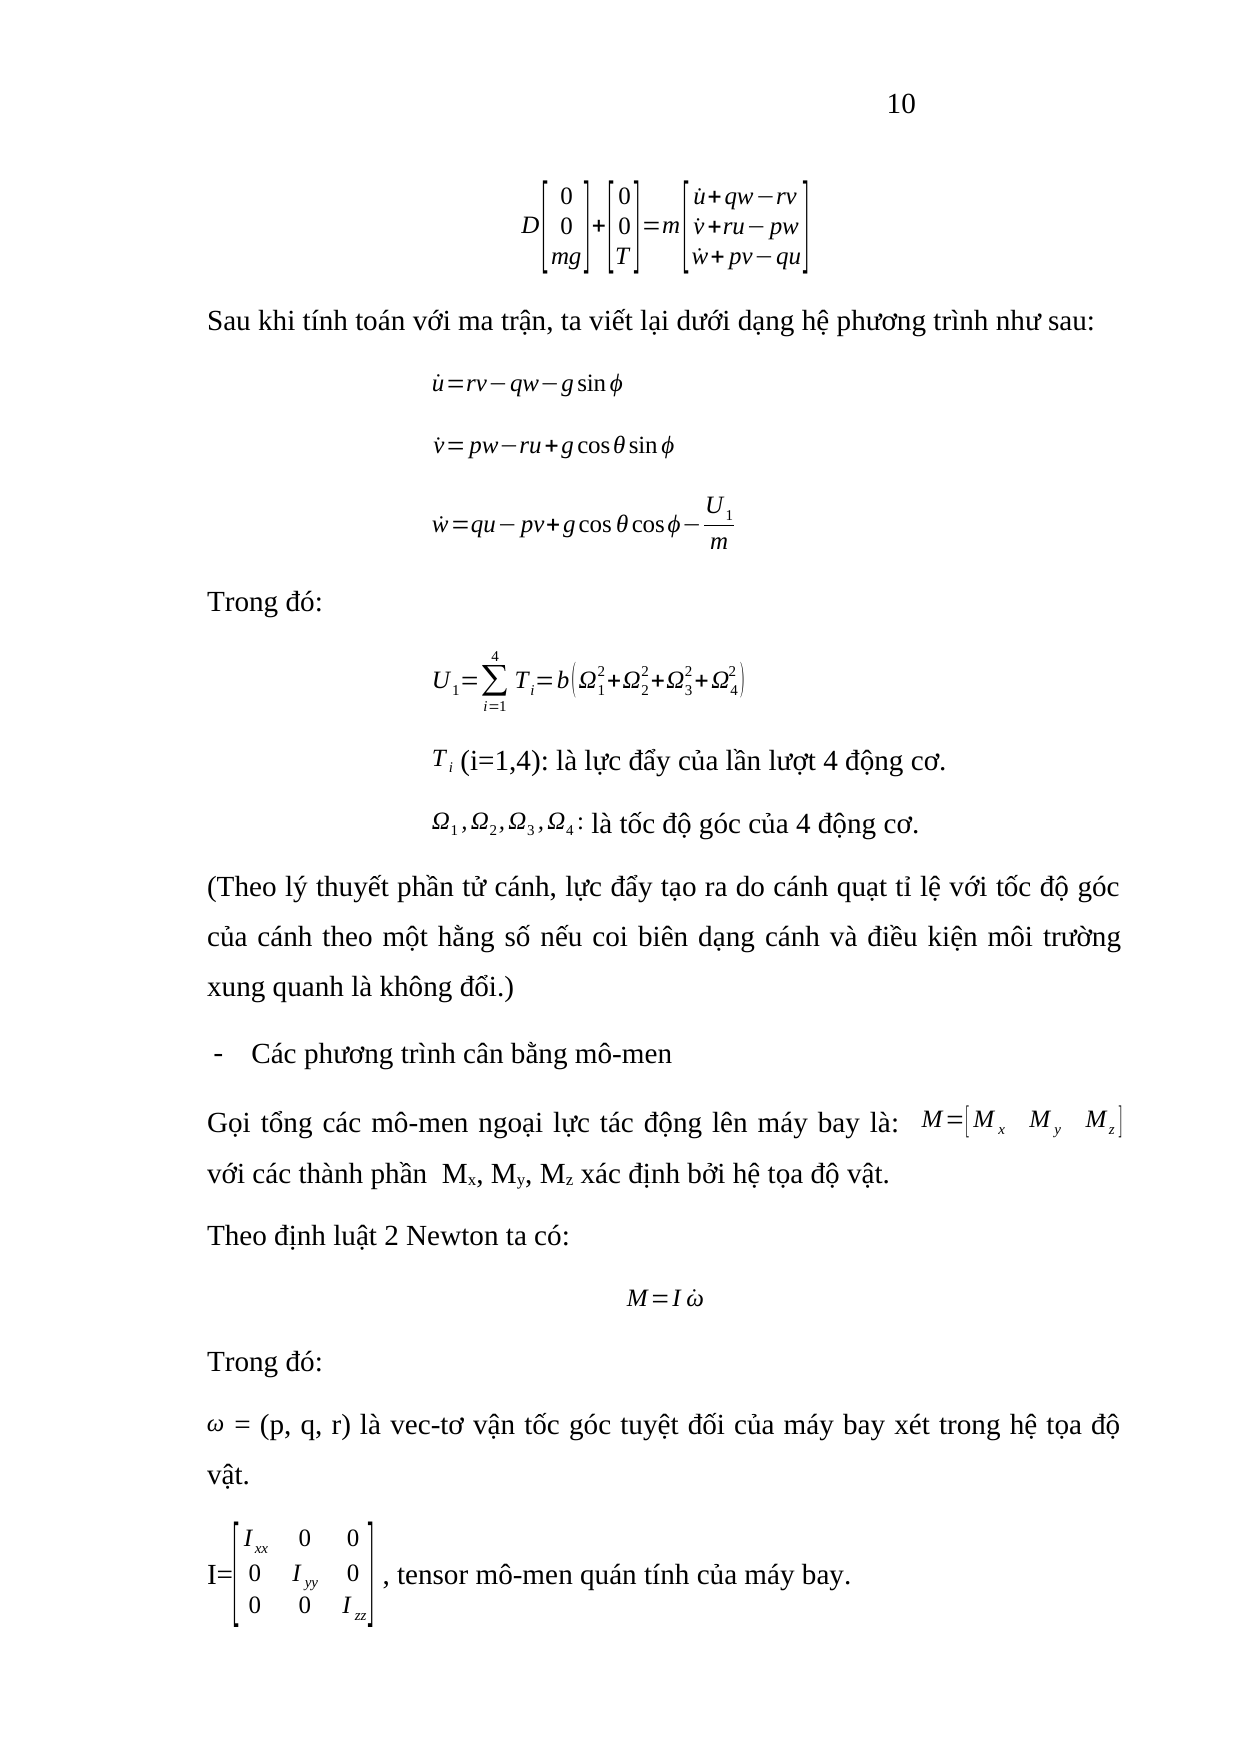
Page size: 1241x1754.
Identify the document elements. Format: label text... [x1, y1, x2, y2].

text (Theo lý thuyết phần tử cánh, lực đẩy tạo ra do cánh quạt tỉ lệ với tốc độ góc của cánh theo một hằng số nếu coi biên dạng cánh và điều kiện môi trường xung quanh là không đổi.) [207, 869, 1122, 1003]
list I= , tensor mô-men quán tính của máy bay. [207, 1520, 1122, 1628]
text (i=1,4): là lực đẩy của lần lượt 4 động cơ. [432, 743, 1122, 777]
list = (p, q, r) là vec-tơ vận tốc góc tuyệt đối của máy bay xét trong hệ tọa độ vật. [207, 1407, 1122, 1491]
list Các phương trình cân bằng mô-men [214, 1032, 1122, 1072]
list Gọi tổng các mô-men ngoại lực tác động lên máy bay là: với các thành phần Mx, My, Mz xác định bởi hệ tọa độ vật. [207, 1104, 1122, 1189]
list Trong đó: [207, 1344, 1122, 1378]
text Trong đó: [207, 584, 1122, 617]
text là tốc độ góc của 4 động cơ. [432, 806, 1122, 840]
list Theo định luật 2 Newton ta có: [207, 1218, 1122, 1252]
text Sau khi tính toán với ma trận, ta viết lại dưới dạng hệ phương trình như sau: [207, 303, 1122, 337]
